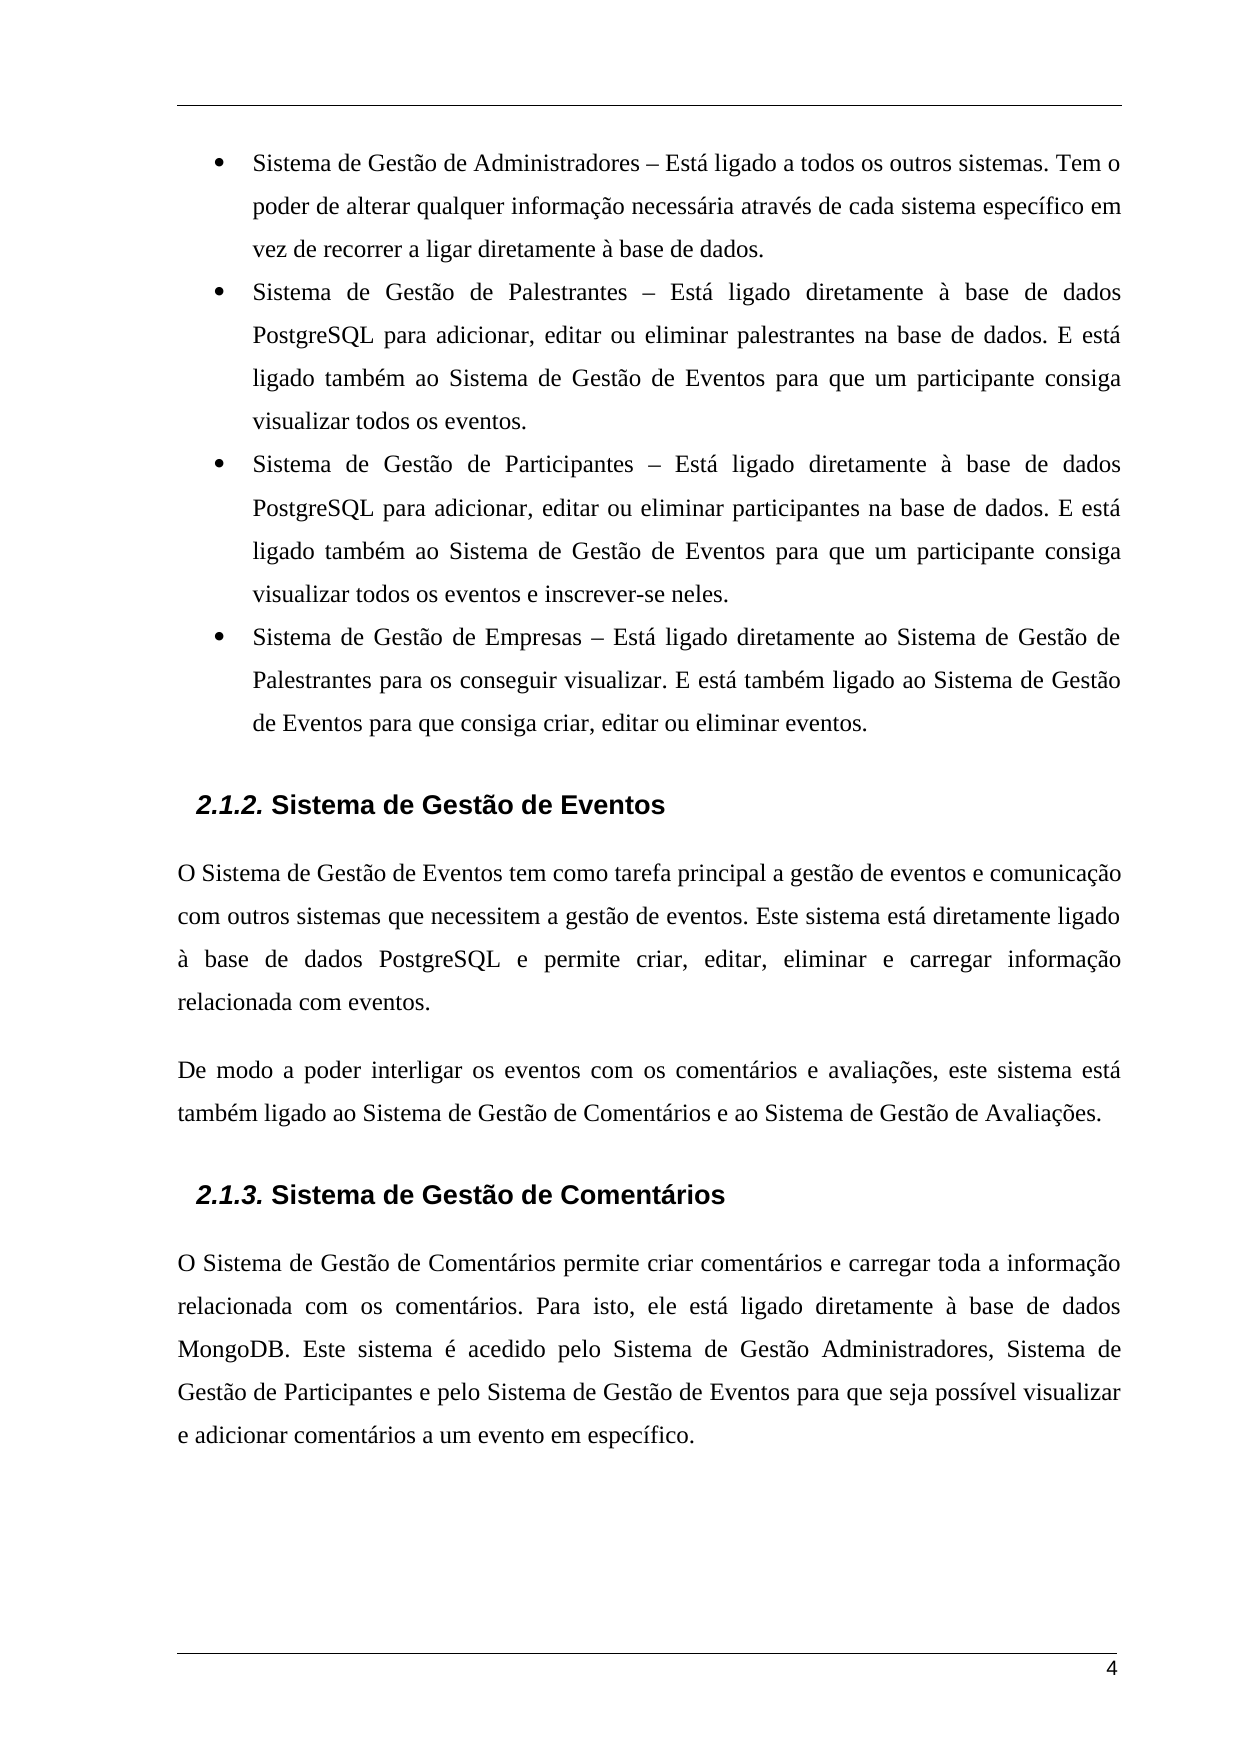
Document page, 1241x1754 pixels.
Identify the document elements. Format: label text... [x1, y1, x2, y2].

subtitle Sistema de Gestão de Eventos [196, 789, 1122, 820]
text De modo a poder interligar os eventos com os comentários e avaliações, este sistema está também ligado ao Sistema de Gestão de Comentários e ao Sistema de Gestão de Avaliações. [177, 1055, 1122, 1127]
subtitle Sistema de Gestão de Comentários [196, 1179, 1122, 1210]
text O Sistema de Gestão de Comentários permite criar comentários e carregar toda a informação relacionada com os comentários. Para isto, ele está ligado diretamente à base de dados MongoDB. Este sistema é acedido pelo Sistema de Gestão Administradores, Sistema de Gestão de Participantes e pelo Sistema de Gestão de Eventos para que seja possível visualizar e adicionar comentários a um evento em específico. [177, 1248, 1122, 1449]
text O Sistema de Gestão de Eventos tem como tarefa principal a gestão de eventos e comunicação com outros sistemas que necessitem a gestão de eventos. Este sistema está diretamente ligado à base de dados PostgreSQL e permite criar, editar, eliminar e carregar informação relacionada com eventos. [177, 858, 1122, 1016]
list Sistema de Gestão de Empresas – Está ligado diretamente ao Sistema de Gestão de Palestrantes para os conseguir visualizar. E está também ligado ao Sistema de Gestão de Eventos para que consiga criar, editar ou eliminar eventos. [215, 622, 1122, 737]
list Sistema de Gestão de Administradores – Está ligado a todos os outros sistemas. Tem o poder de alterar qualquer informação necessária através de cada sistema específico em vez de recorrer a ligar diretamente à base de dados. [215, 148, 1122, 263]
list Sistema de Gestão de Participantes – Está ligado diretamente à base de dados PostgreSQL para adicionar, editar ou eliminar participantes na base de dados. E está ligado também ao Sistema de Gestão de Eventos para que um participante consiga visualizar todos os eventos e inscrever-se neles. [215, 449, 1122, 608]
list Sistema de Gestão de Palestrantes – Está ligado diretamente à base de dados PostgreSQL para adicionar, editar ou eliminar palestrantes na base de dados. E está ligado também ao Sistema de Gestão de Eventos para que um participante consiga visualizar todos os eventos. [215, 277, 1122, 435]
